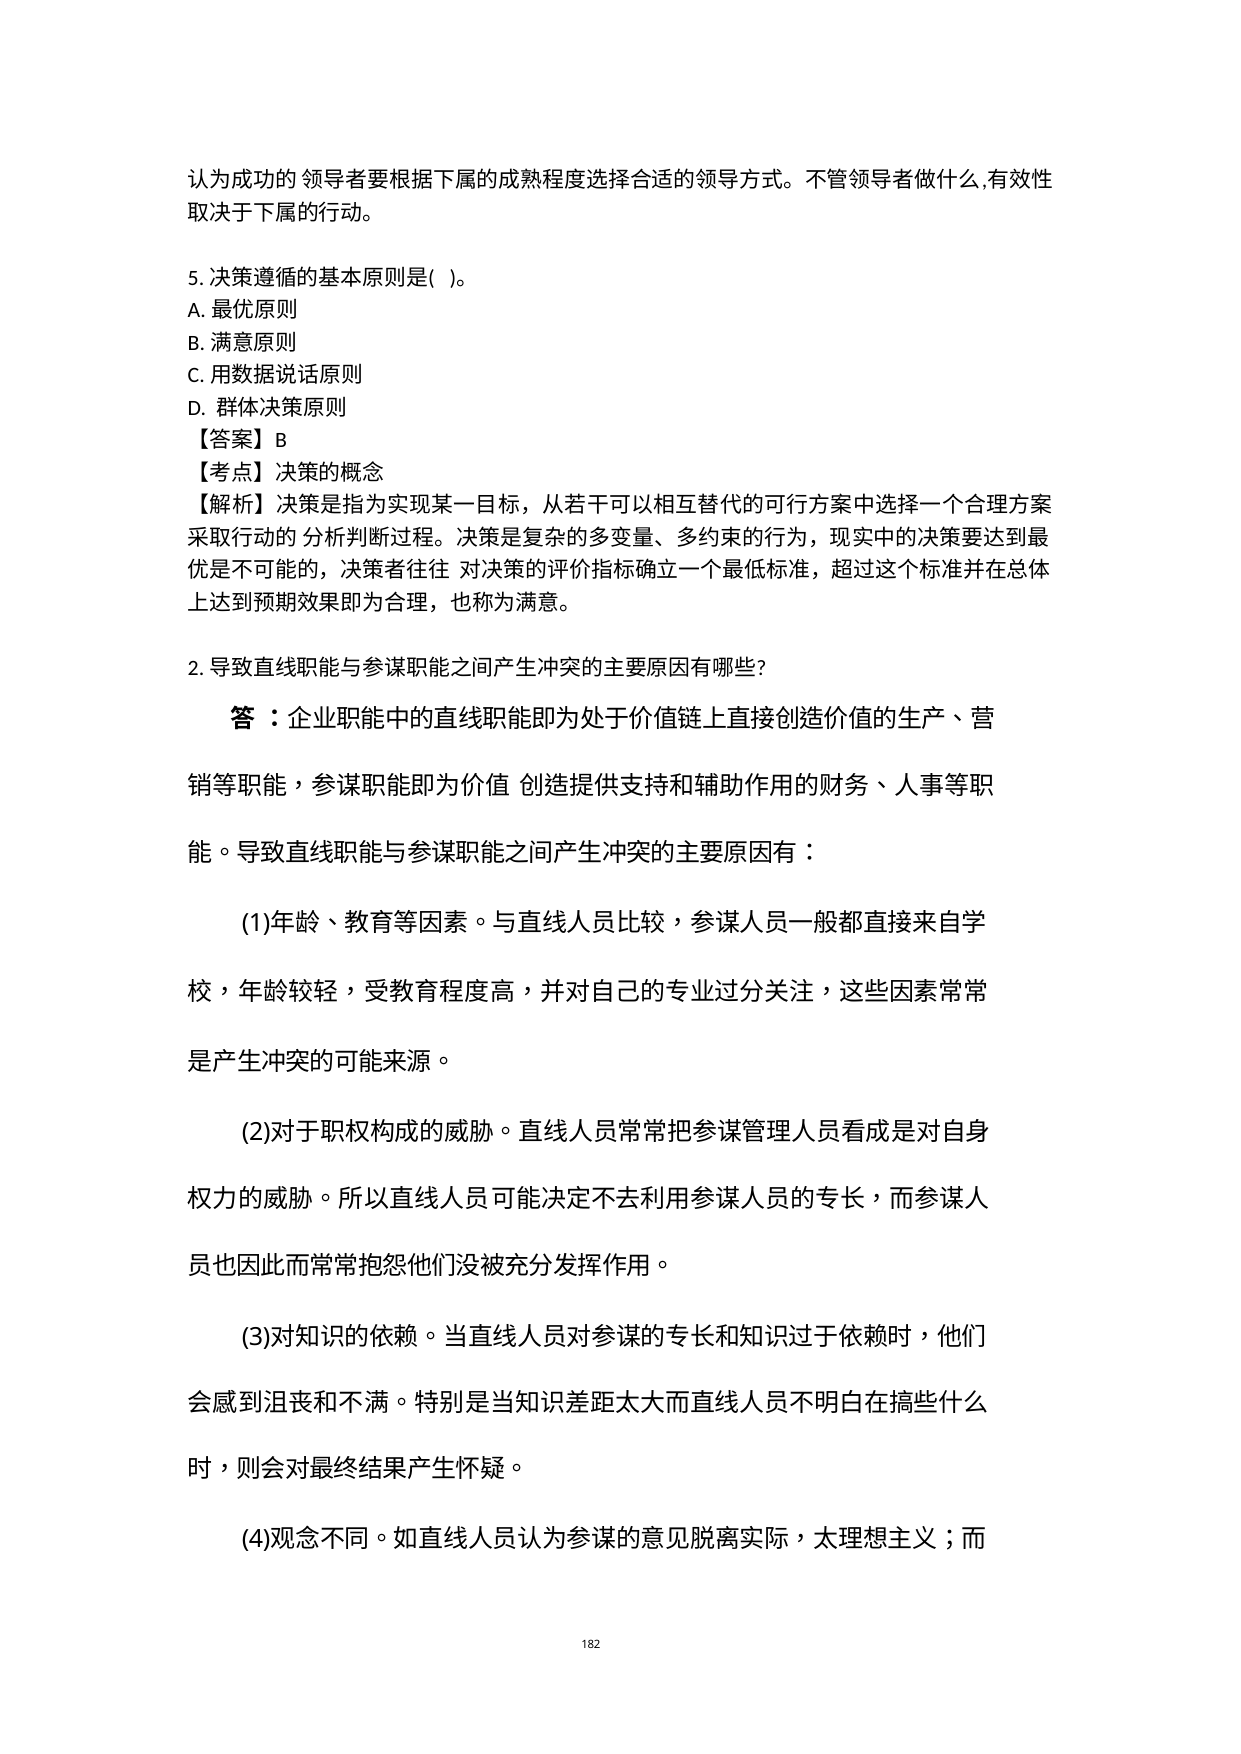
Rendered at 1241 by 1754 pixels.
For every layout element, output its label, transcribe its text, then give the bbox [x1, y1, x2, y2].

text 5. 决策遵循的基本原则是( )。 [187, 259, 1053, 292]
text 【解析】决策是指为实现某一目标，从若干可以相互替代的可行方案中选择一个合理方案采取行动的 分析判断过程。决策是复杂的多变量、多约束的行为，现实中的决策要达到最优是不可能的，决策者往往 对决策的评价指标确立一个最低标准，超过这个标准并在总体上达到预期效果即为合理，也称为满意。 [187, 487, 1053, 617]
text 【考点】决策的概念 [187, 454, 1053, 487]
text 2. 导致直线职能与参谋职能之间产生冲突的主要原因有哪些? [187, 649, 1053, 682]
text D. 群体决策原则 [187, 389, 1053, 422]
text 答 ：企业职能中的直线职能即为处于价值链上直接创造价值的生产、营销等职能，参谋职能即为价值 创造提供支持和辅助作用的财务、人事等职能。导致直线职能与参谋职能之间产生冲突的主要原因有： [187, 686, 996, 884]
text (1)年龄、教育等因素。与直线人员比较，参谋人员一般都直接来自学校，年龄较轻，受教育程度高，并对自己的专业过分关注，这些因素常常是产生冲突的可能来源。 [187, 889, 989, 1093]
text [187, 162, 1053, 227]
text (3)对知识的依赖。当直线人员对参谋的专长和知识过于依赖时，他们会感到沮丧和不满。特别是当知识差距太大而直线人员不明白在搞些什么时，则会对最终结果产生怀疑。 [187, 1303, 989, 1500]
text A. 最优原则 [187, 292, 1053, 324]
text C. 用数据说话原则 [187, 357, 1053, 389]
text (2)对于职权构成的威胁。直线人员常常把参谋管理人员看成是对自身权力的威胁。所以直线人员可能决定不去利用参谋人员的专长，而参谋人员也因此而常常抱怨他们没被充分发挥作用。 [187, 1098, 991, 1297]
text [187, 1506, 989, 1571]
text B. 满意原则 [187, 324, 1053, 357]
text 【答案】B [187, 422, 1053, 454]
